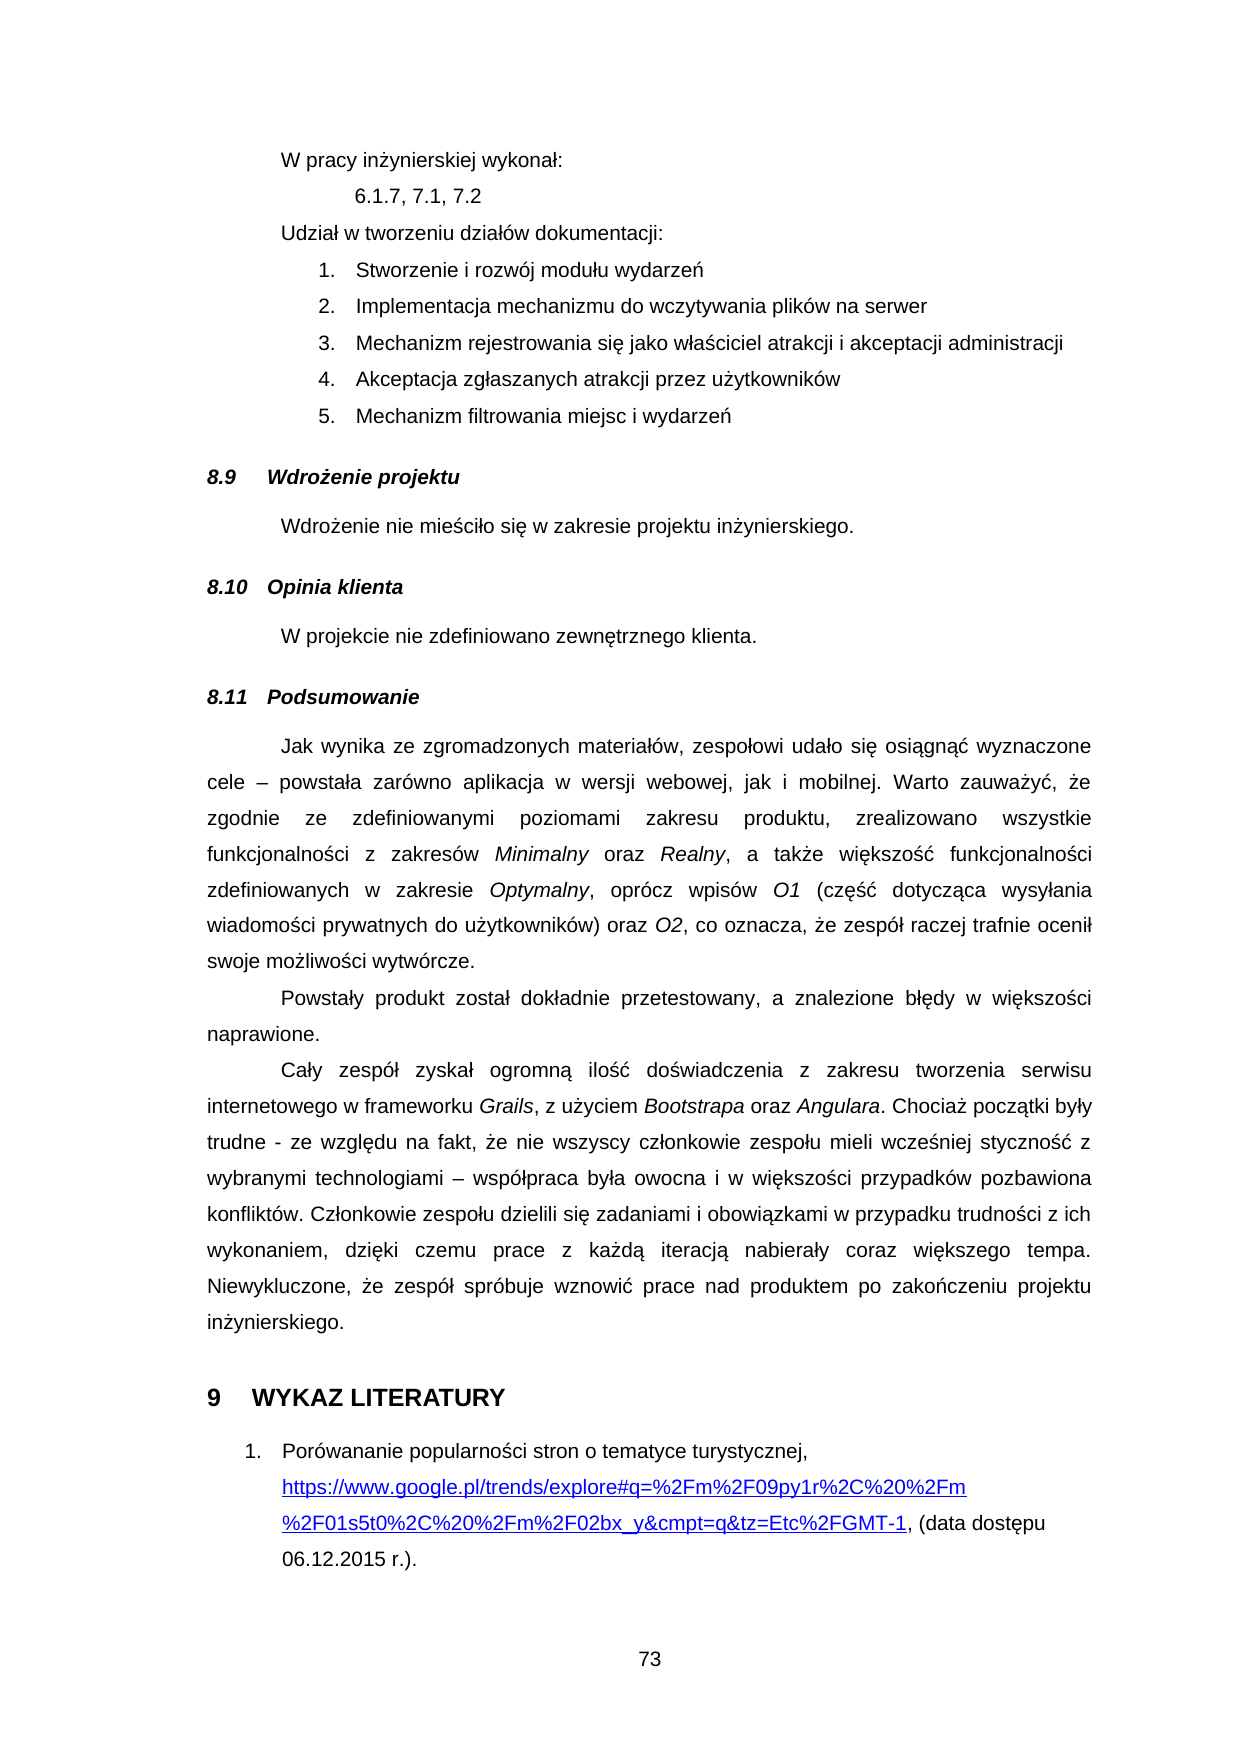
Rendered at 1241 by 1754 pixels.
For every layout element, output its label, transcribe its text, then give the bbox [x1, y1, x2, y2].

list Porówananie popularności stron o tematyce turystycznej, https://www.google.pl/trends/explore#q=%2Fm%2F09py1r%2C%20%2Fm%2F01s5t0%2C%20%2Fm%2F02bx_y&cmpt=q&tz=Etc%2FGMT-1, (data dostępu 06.12.2015 r.). [244, 1439, 1092, 1571]
list Mechanizm rejestrowania się jako właściciel atrakcji i akceptacji administracji [318, 331, 1092, 354]
text Cały zespół zyskał ogromną ilość doświadczenia z zakresu tworzenia serwisu internetowego w frameworku Grails, z użyciem Bootstrapa oraz Angulara. Chociaż początki były trudne - ze względu na fakt, że nie wszyscy członkowie zespołu mieli wcześniej styczność z wybranymi technologiami – współpraca była owocna i w większości przypadków pozbawiona konfliktów. Członkowie zespołu dzielili się zadaniami i obowiązkami w przypadku trudności z ich wykonaniem, dzięki czemu prace z każdą iteracją nabierały coraz większego tempa. Niewykluczone, że zespół spróbuje wznowić prace nad produktem po zakończeniu projektu inżynierskiego. [207, 1058, 1092, 1334]
text Wykaz literatury [207, 1383, 1092, 1412]
text W projekcie nie zdefiniowano zewnętrznego klienta. [207, 624, 1092, 648]
text Udział w tworzeniu działów dokumentacji: [207, 221, 1092, 245]
list Akceptacja zgłaszanych atrakcji przez użytkowników [318, 367, 1092, 391]
subtitle Opinia klienta [207, 574, 1092, 598]
text Wdrożenie nie mieściło się w zakresie projektu inżynierskiego. [207, 514, 1092, 538]
list Mechanizm filtrowania miejsc i wydarzeń [318, 404, 1092, 428]
subtitle Wdrożenie projektu [207, 464, 1092, 488]
list Stworzenie i rozwój modułu wydarzeń [318, 257, 1092, 281]
text 6.1.7, 7.1, 7.2 [207, 184, 1092, 208]
text Jak wynika ze zgromadzonych materiałów, zespołowi udało się osiągnąć wyznaczone cele – powstała zarówno aplikacja w wersji webowej, jak i mobilnej. Warto zauważyć, że zgodnie ze zdefiniowanymi poziomami zakresu produktu, zrealizowano wszystkie funkcjonalności z zakresów Minimalny oraz Realny, a także większość funkcjonalności zdefiniowanych w zakresie Optymalny, oprócz wpisów O1 (część dotycząca wysyłania wiadomości prywatnych do użytkowników) oraz O2, co oznacza, że zespół raczej trafnie ocenił swoje możliwości wytwórcze. [207, 734, 1092, 973]
text Powstały produkt został dokładnie przetestowany, a znalezione błędy w większości naprawione. [207, 986, 1092, 1046]
text W pracy inżynierskiej wykonał: [207, 148, 1092, 172]
subtitle Podsumowanie [207, 684, 1092, 708]
list Implementacja mechanizmu do wczytywania plików na serwer [318, 294, 1092, 318]
